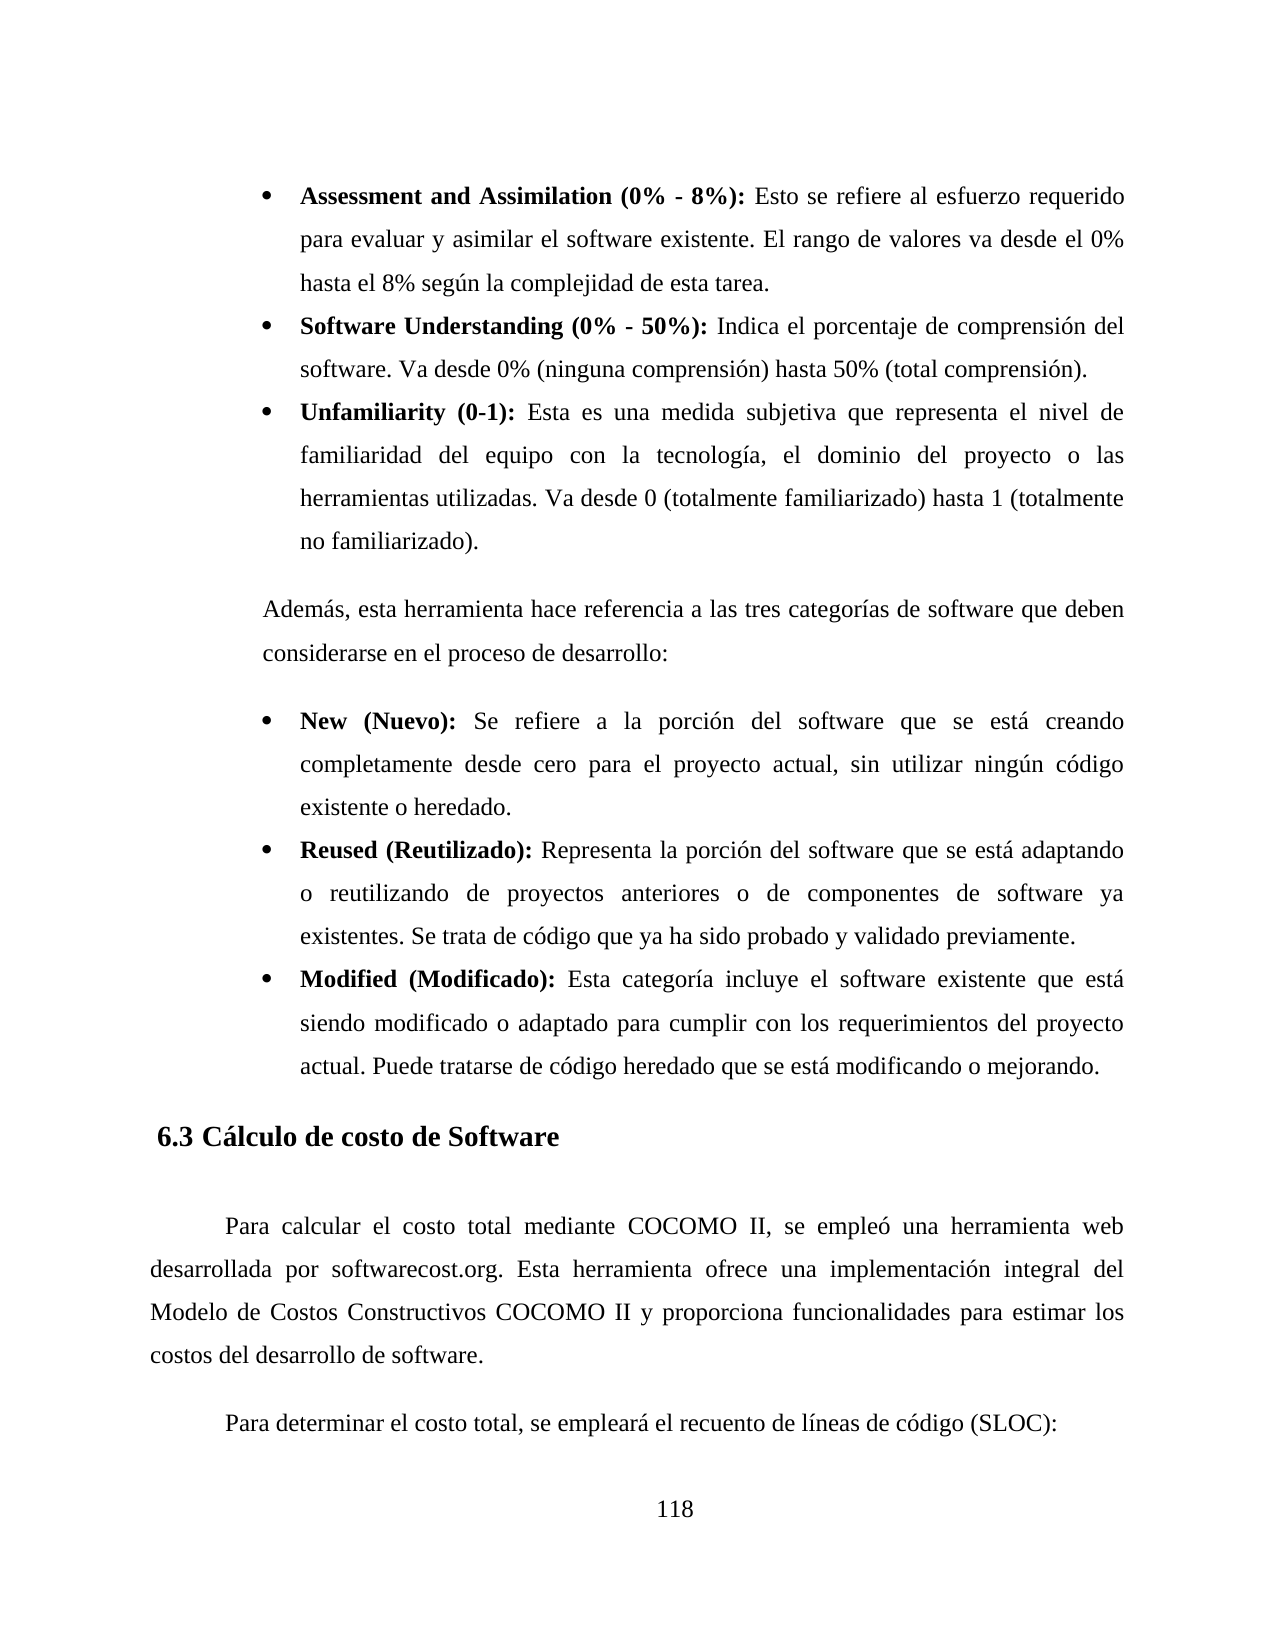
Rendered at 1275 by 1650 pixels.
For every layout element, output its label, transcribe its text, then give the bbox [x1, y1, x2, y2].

text Para determinar el costo total, se empleará el recuento de líneas de código (SLOC): [150, 1408, 1125, 1437]
list Unfamiliarity (0-1): Esta es una medida subjetiva que representa el nivel de familiaridad del equipo con la tecnología, el dominio del proyecto o las herramientas utilizadas. Va desde 0 (totalmente familiarizado) hasta 1 (totalmente no familiarizado). [262, 397, 1125, 555]
subtitle Cálculo de costo de Software [157, 1119, 1125, 1152]
list New (Nuevo): Se refiere a la porción del software que se está creando completamente desde cero para el proyecto actual, sin utilizar ningún código existente o heredado. [262, 706, 1125, 821]
text Para calcular el costo total mediante COCOMO II, se empleó una herramienta web desarrollada por softwarecost.org. Esta herramienta ofrece una implementación integral del Modelo de Costos Constructivos COCOMO II y proporciona funcionalidades para estimar los costos del desarrollo de software. [150, 1211, 1125, 1369]
text Además, esta herramienta hace referencia a las tres categorías de software que deben considerarse en el proceso de desarrollo: [262, 594, 1125, 666]
list Assessment and Assimilation (0% - 8%): Esto se refiere al esfuerzo requerido para evaluar y asimilar el software existente. El rango de valores va desde el 0% hasta el 8% según la complejidad de esta tarea. [262, 181, 1125, 296]
list Modified (Modificado): Esta categoría incluye el software existente que está siendo modificado o adaptado para cumplir con los requerimientos del proyecto actual. Puede tratarse de código heredado que se está modificando o mejorando. [262, 964, 1125, 1079]
list Reused (Reutilizado): Representa la porción del software que se está adaptando o reutilizando de proyectos anteriores o de componentes de software ya existentes. Se trata de código que ya ha sido probado y validado previamente. [262, 835, 1125, 950]
list Software Understanding (0% - 50%): Indica el porcentaje de comprensión del software. Va desde 0% (ninguna comprensión) hasta 50% (total comprensión). [262, 311, 1125, 383]
